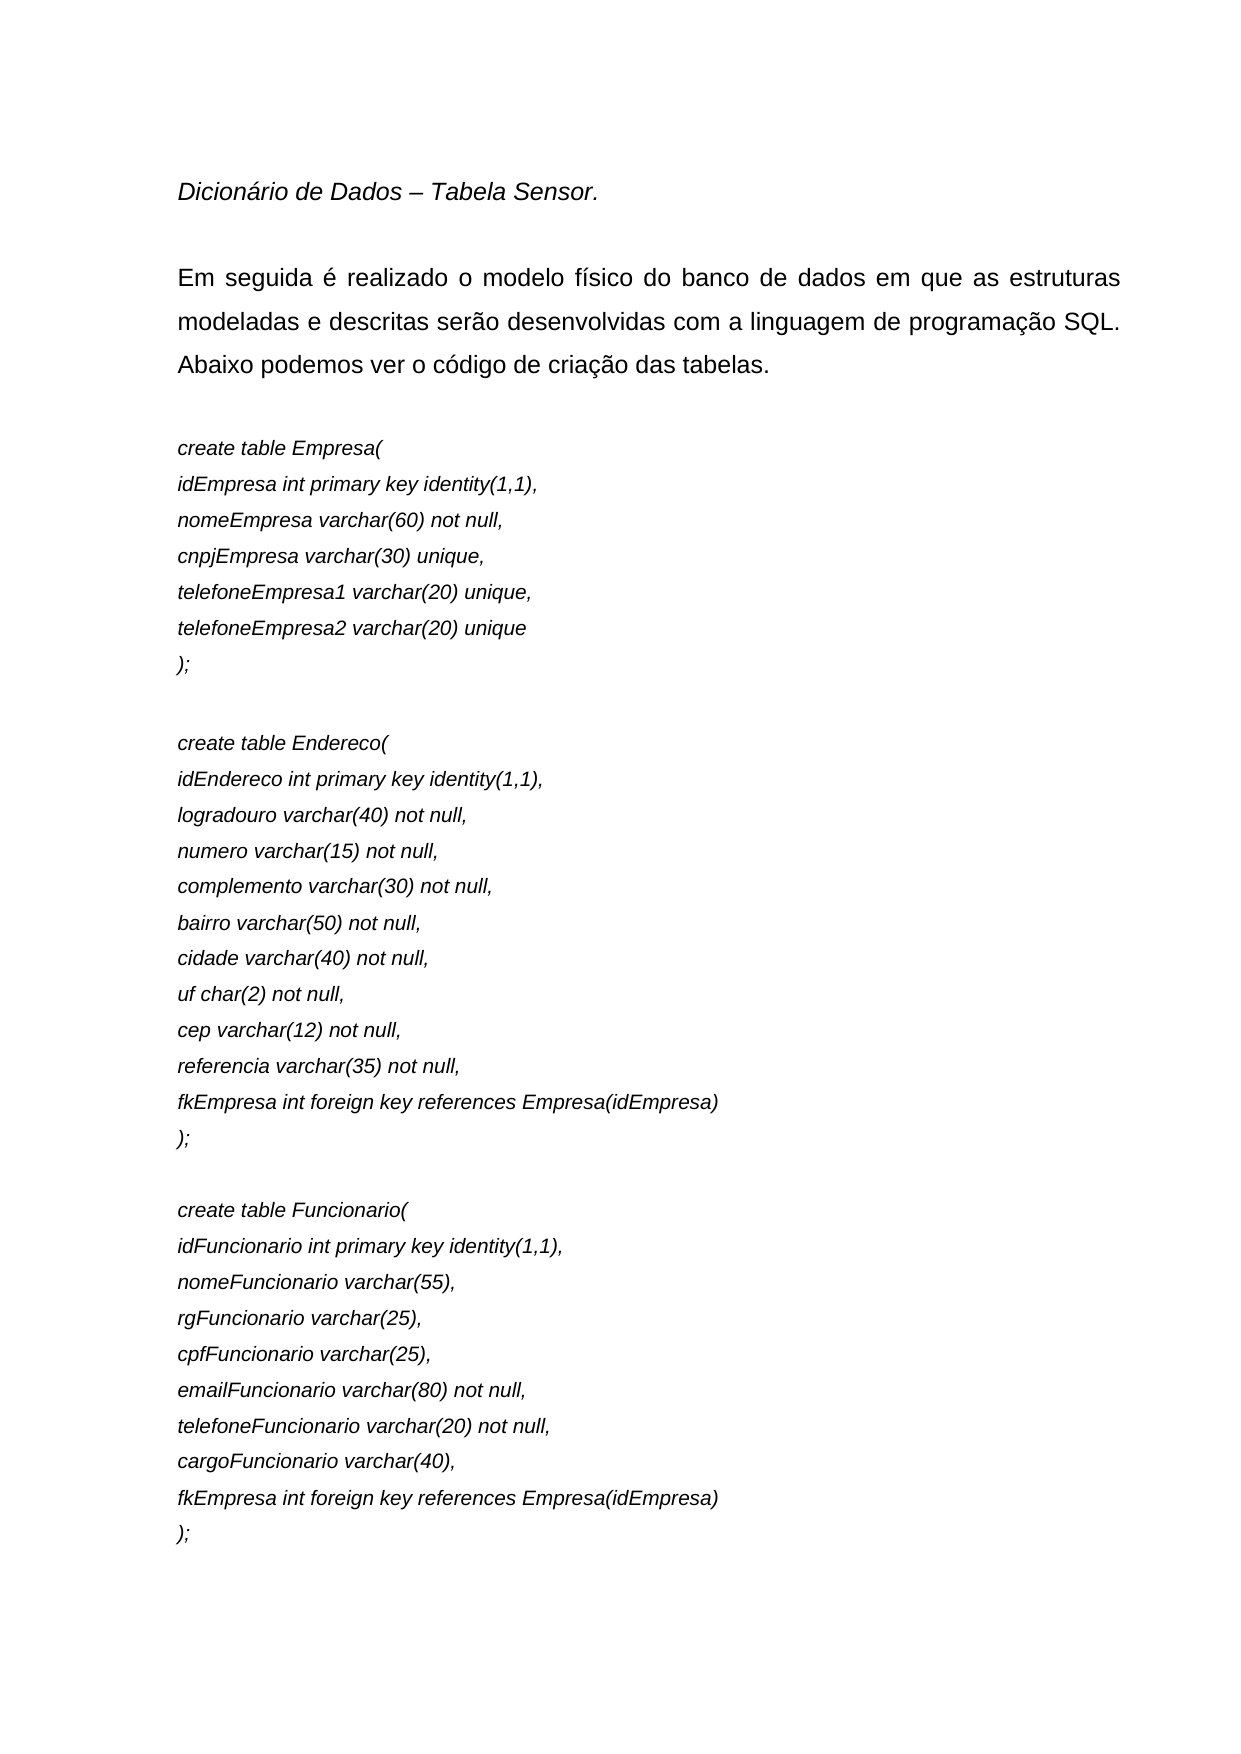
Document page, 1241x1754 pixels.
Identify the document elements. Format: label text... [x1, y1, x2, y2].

text complemento varchar(30) not null, [177, 874, 1122, 898]
text rgFuncionario varchar(25), [177, 1306, 1122, 1329]
text create table Endereco( [177, 731, 1122, 754]
text idEmpresa int primary key identity(1,1), [177, 472, 1122, 496]
text nomeFuncionario varchar(55), [177, 1270, 1122, 1294]
text idFuncionario int primary key identity(1,1), [177, 1234, 1122, 1258]
text create table Empresa( [177, 436, 1122, 460]
text cidade varchar(40) not null, [177, 946, 1122, 970]
text ); [177, 652, 1122, 676]
text telefoneEmpresa2 varchar(20) unique [177, 616, 1122, 639]
text nomeEmpresa varchar(60) not null, [177, 508, 1122, 532]
text cpfFuncionario varchar(25), [177, 1342, 1122, 1366]
text cargoFuncionario varchar(40), [177, 1449, 1122, 1473]
text telefoneEmpresa1 varchar(20) unique, [177, 580, 1122, 604]
text emailFuncionario varchar(80) not null, [177, 1377, 1122, 1401]
text bairro varchar(50) not null, [177, 910, 1122, 934]
text cep varchar(12) not null, [177, 1018, 1122, 1042]
text ); [177, 1126, 1122, 1150]
text referencia varchar(35) not null, [177, 1054, 1122, 1078]
text fkEmpresa int foreign key references Empresa(idEmpresa) [177, 1090, 1122, 1114]
text idEndereco int primary key identity(1,1), [177, 767, 1122, 791]
text telefoneFuncionario varchar(20) not null, [177, 1413, 1122, 1437]
text Em seguida é realizado o modelo físico do banco de dados em que as estruturas modeladas e descritas serão desenvolvidas com a linguagem de programação SQL. Abaixo podemos ver o código de criação das tabelas. [177, 263, 1122, 378]
text fkEmpresa int foreign key references Empresa(idEmpresa) [177, 1485, 1122, 1509]
text uf char(2) not null, [177, 982, 1122, 1006]
text cnpjEmpresa varchar(30) unique, [177, 544, 1122, 568]
text numero varchar(15) not null, [177, 838, 1122, 862]
text ); [177, 1521, 1122, 1545]
text logradouro varchar(40) not null, [177, 802, 1122, 826]
text create table Funcionario( [177, 1198, 1122, 1222]
text Dicionário de Dados – Tabela Sensor. [177, 177, 1122, 206]
